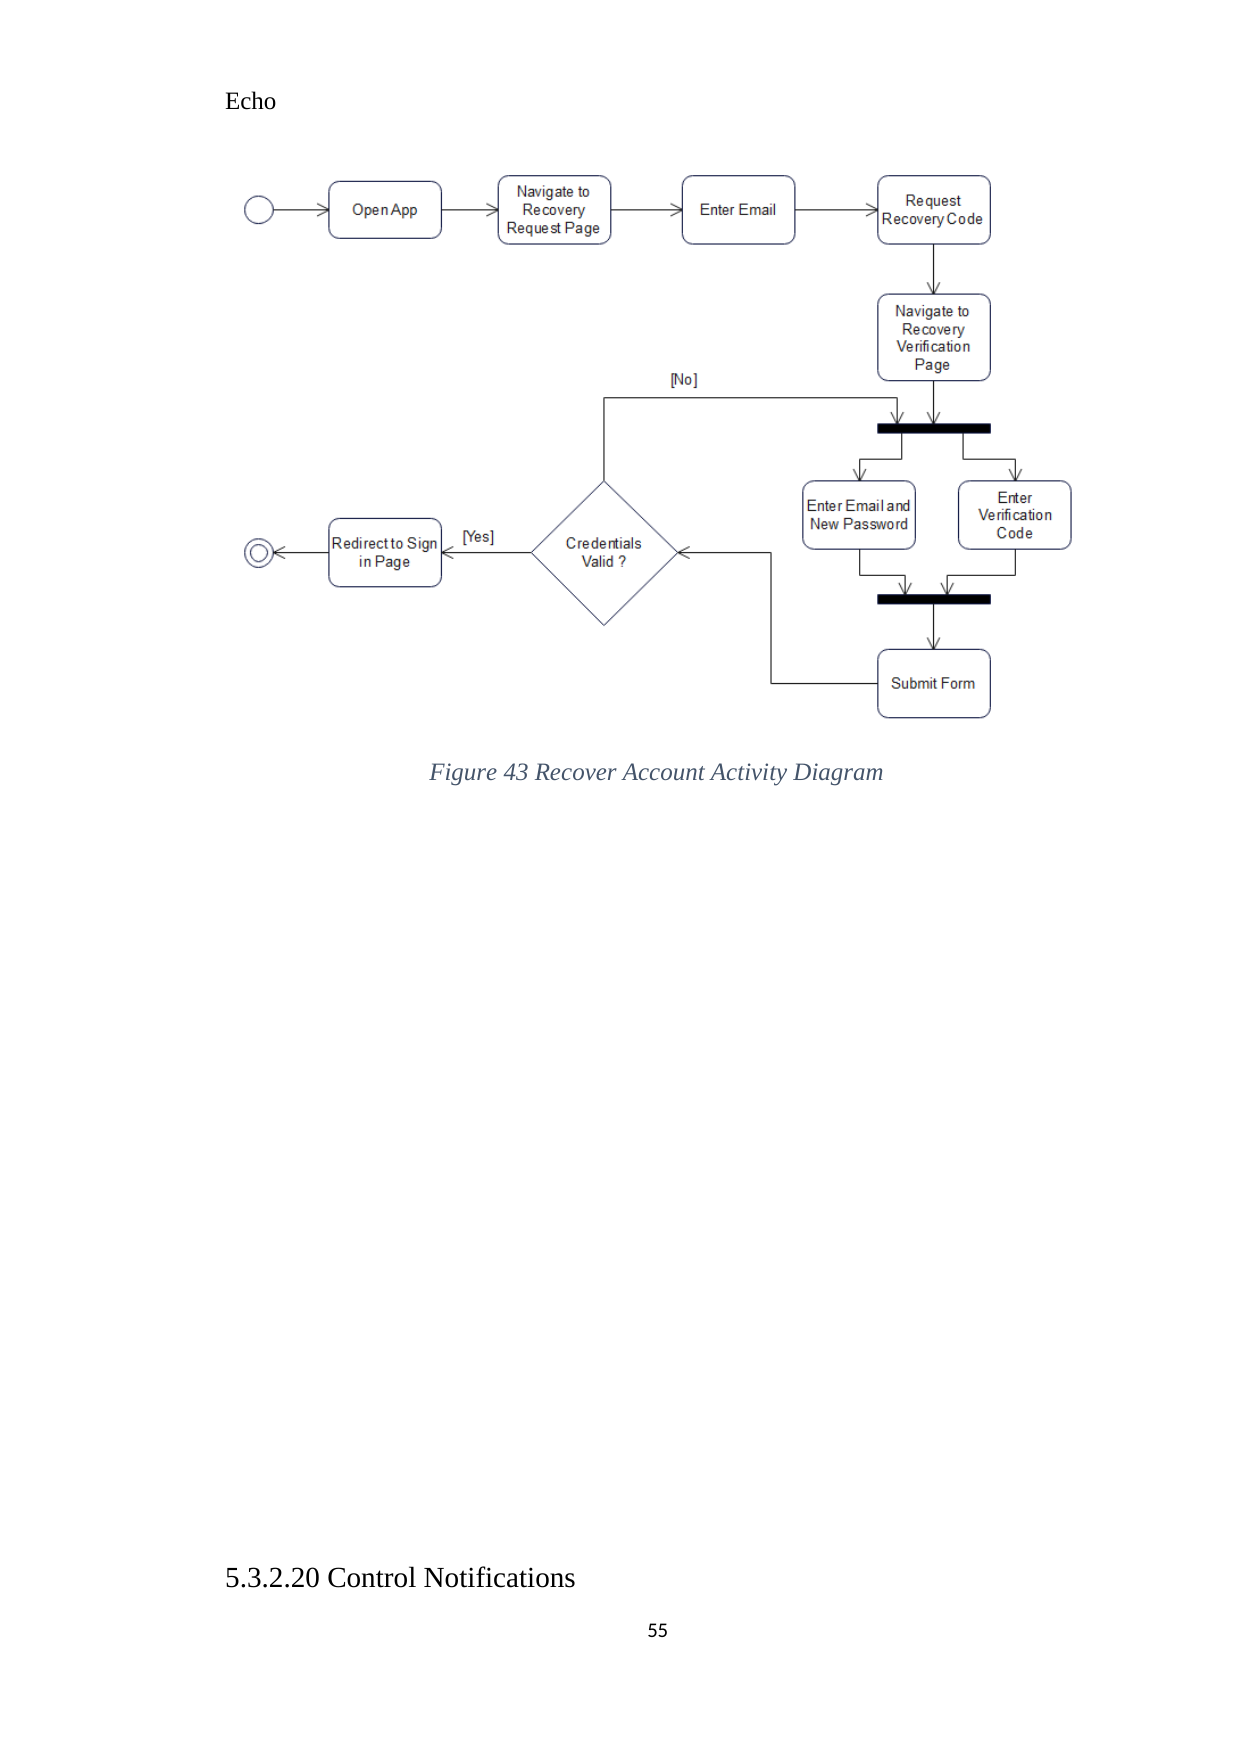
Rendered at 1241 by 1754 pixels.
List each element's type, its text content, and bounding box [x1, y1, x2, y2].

text 5.3.2.20 Control Notifications [225, 1560, 1090, 1593]
picture [225, 150, 1091, 732]
